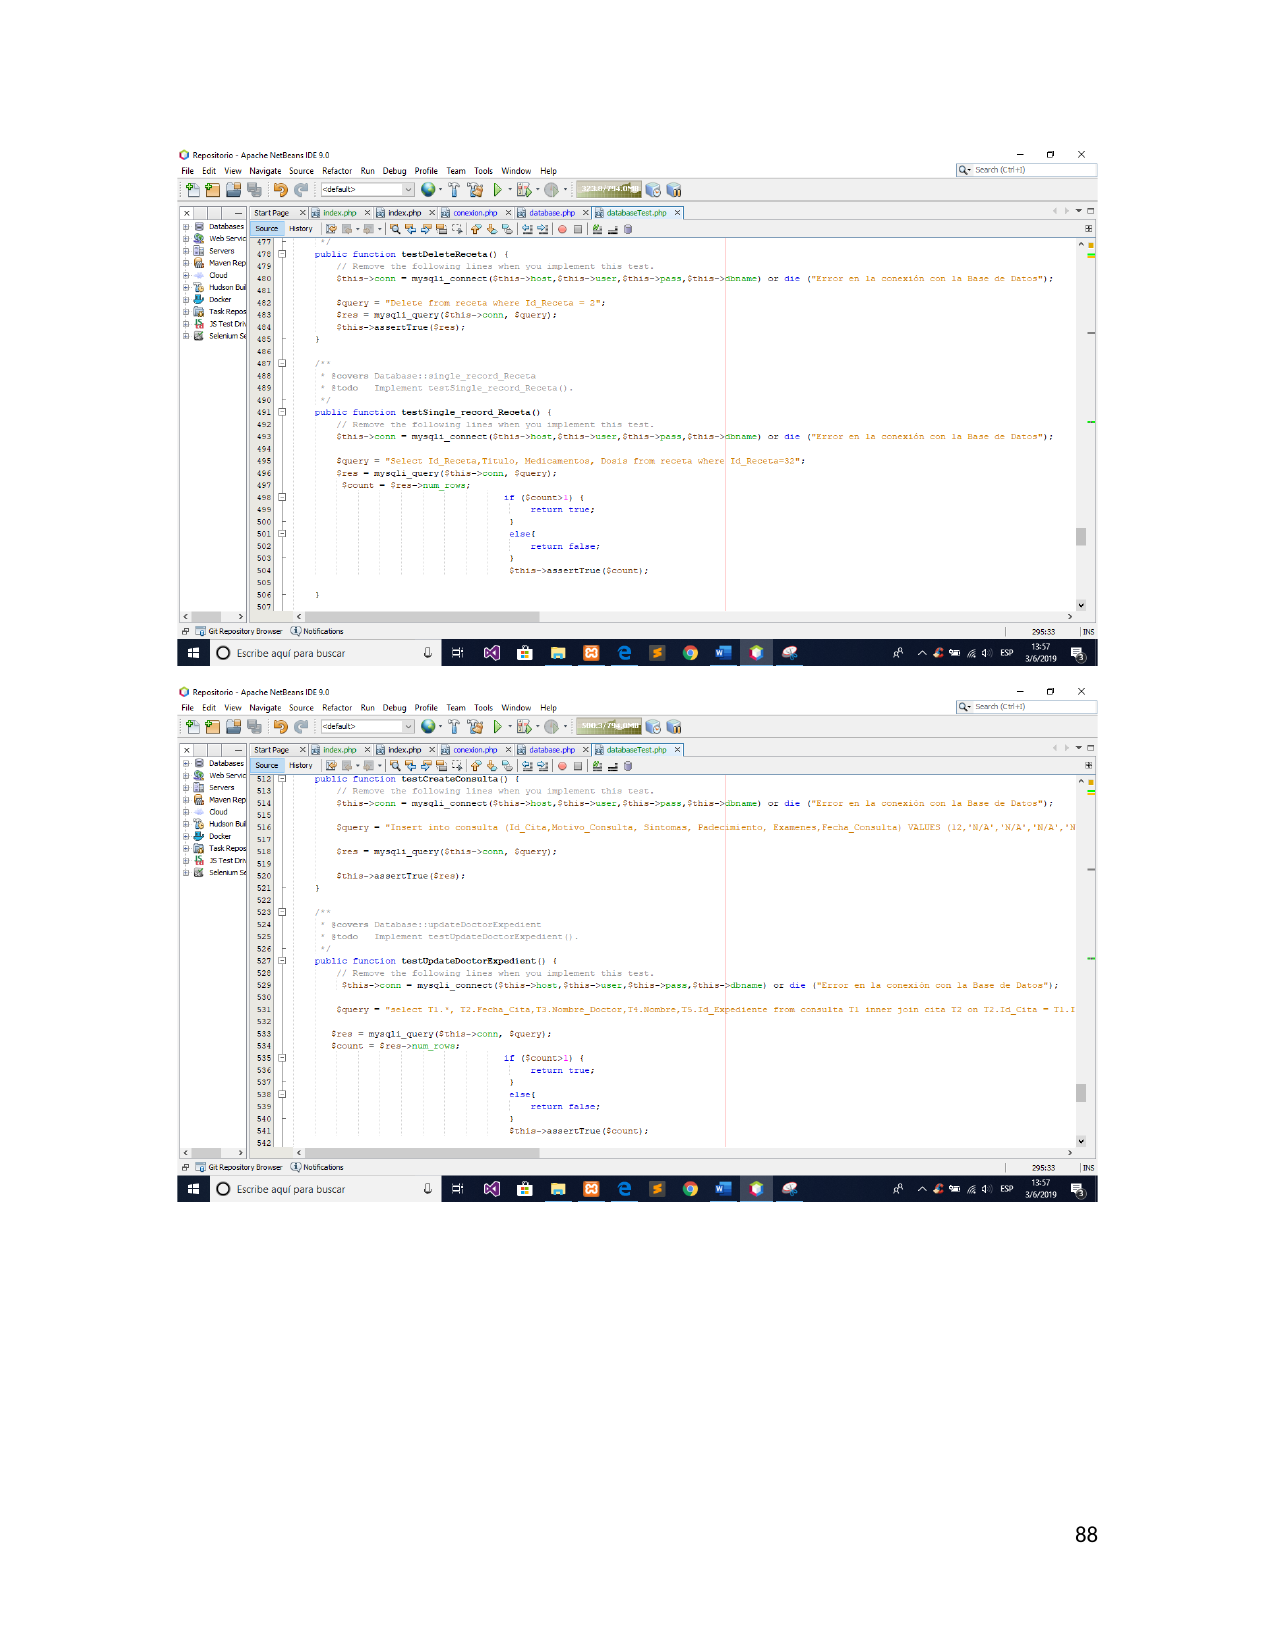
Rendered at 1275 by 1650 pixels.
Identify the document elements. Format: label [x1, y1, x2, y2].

picture [177, 147, 1098, 666]
picture [177, 684, 1098, 1202]
